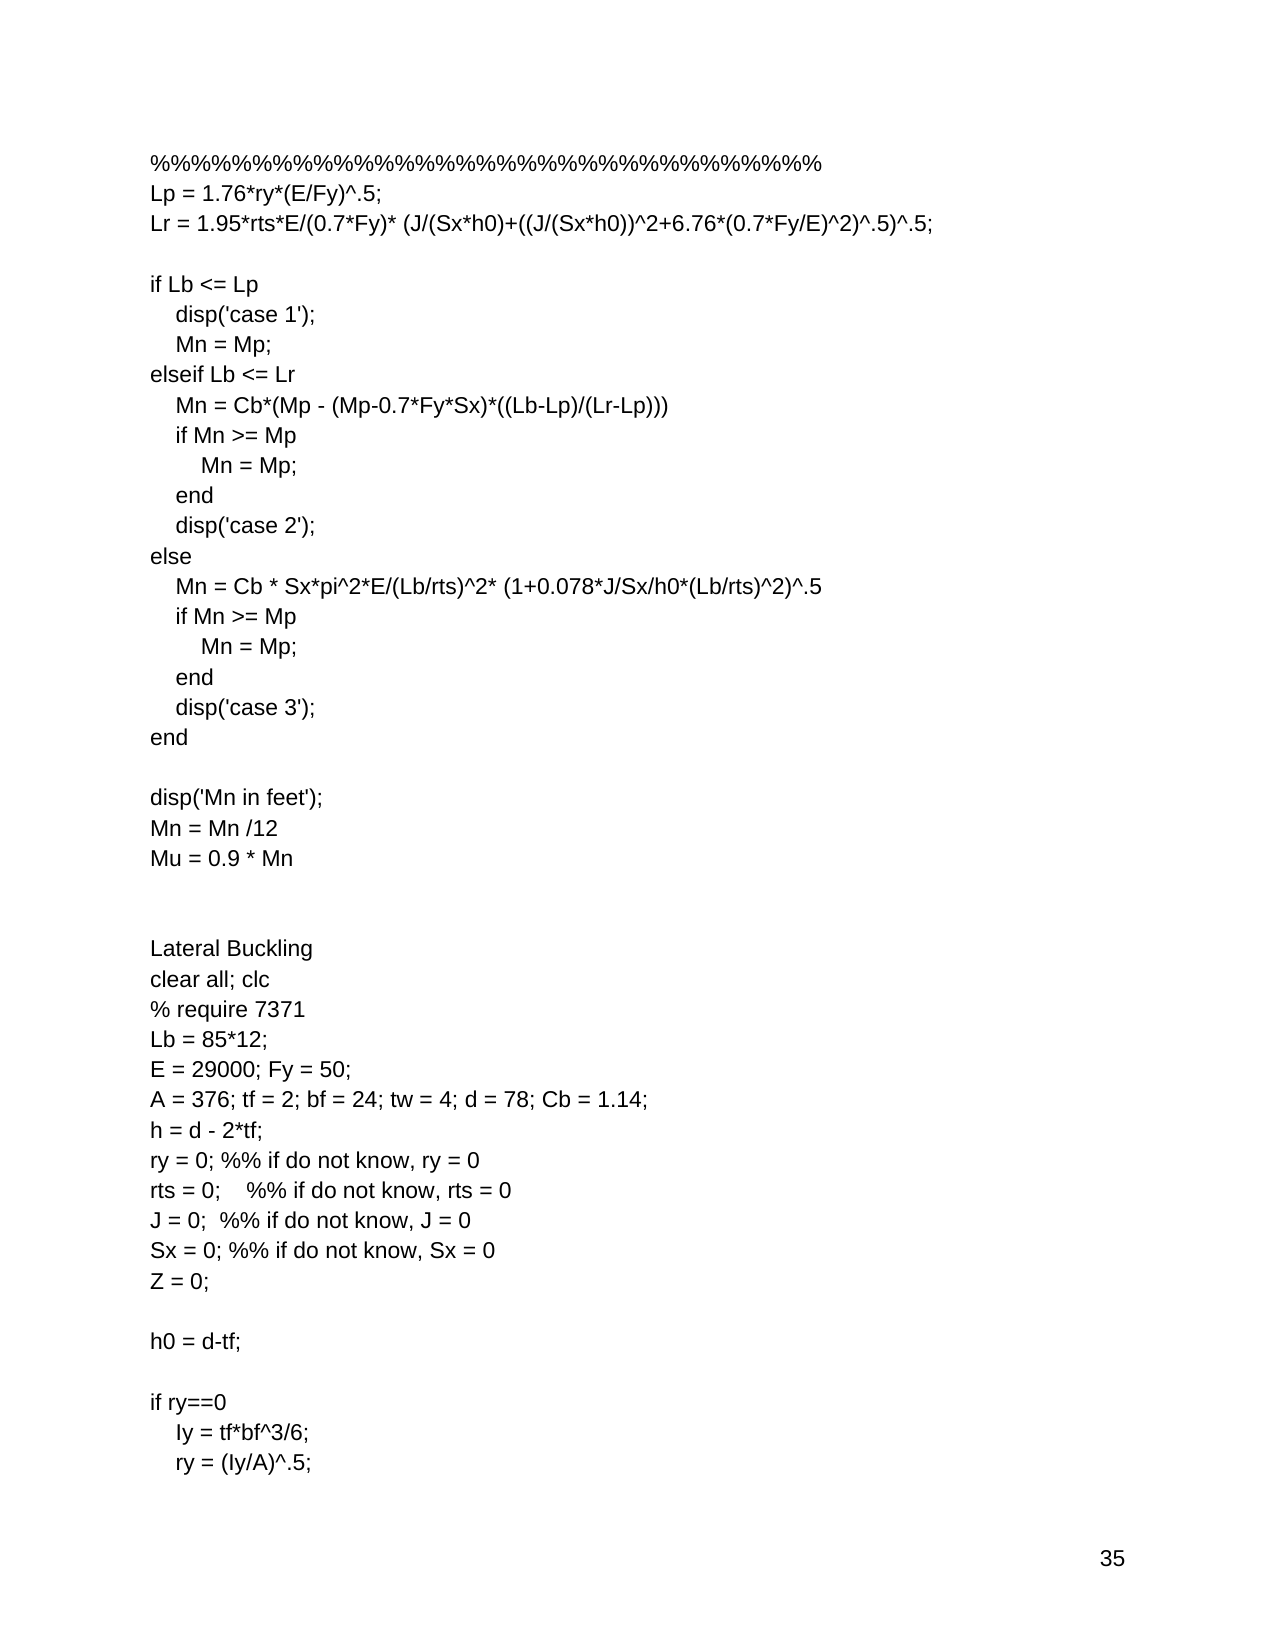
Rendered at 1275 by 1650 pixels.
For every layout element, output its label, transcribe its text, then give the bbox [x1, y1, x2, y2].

text Mn = Mp; [150, 452, 1125, 478]
text elseif Lb <= Lr [150, 361, 1125, 388]
text clear all; clc [150, 966, 1125, 992]
text Mn = Mp; [150, 331, 1125, 358]
text end [150, 663, 1125, 690]
text ry = (Iy/A)^.5; [150, 1449, 1125, 1475]
text Sx = 0; %% if do not know, Sx = 0 [150, 1237, 1125, 1264]
text E = 29000; Fy = 50; [150, 1056, 1125, 1083]
text % require 7371 [150, 996, 1125, 1022]
text else [150, 543, 1125, 569]
text Z = 0; [150, 1268, 1125, 1294]
text h = d - 2*tf; [150, 1117, 1125, 1143]
text Lp = 1.76*ry*(E/Fy)^.5; [150, 180, 1125, 207]
text Mn = Cb * Sx*pi^2*E/(Lb/rts)^2* (1+0.078*J/Sx/h0*(Lb/rts)^2)^.5 [150, 573, 1125, 599]
text end [150, 482, 1125, 509]
text Mu = 0.9 * Mn [150, 845, 1125, 871]
text J = 0; %% if do not know, J = 0 [150, 1207, 1125, 1234]
text rts = 0; %% if do not know, rts = 0 [150, 1177, 1125, 1203]
text Mn = Cb*(Mp - (Mp-0.7*Fy*Sx)*((Lb-Lp)/(Lr-Lp))) [150, 392, 1125, 418]
text if Lb <= Lp [150, 271, 1125, 297]
text Lb = 85*12; [150, 1026, 1125, 1052]
text %%%%%%%%%%%%%%%%%%%%%%%%%%%%%%%%% [150, 150, 1125, 176]
text Mn = Mn /12 [150, 814, 1125, 841]
text if Mn >= Mp [150, 603, 1125, 629]
text end [150, 724, 1125, 750]
text disp('case 3'); [150, 694, 1125, 720]
text if Mn >= Mp [150, 422, 1125, 448]
text if ry==0 [150, 1388, 1125, 1415]
text A = 376; tf = 2; bf = 24; tw = 4; d = 78; Cb = 1.14; [150, 1086, 1125, 1113]
text Mn = Mp; [150, 633, 1125, 660]
text disp('case 2'); [150, 512, 1125, 539]
text Lateral Buckling [150, 935, 1125, 962]
text disp('case 1'); [150, 301, 1125, 327]
text ry = 0; %% if do not know, ry = 0 [150, 1147, 1125, 1173]
text Iy = tf*bf^3/6; [150, 1419, 1125, 1445]
text Lr = 1.95*rts*E/(0.7*Fy)* (J/(Sx*h0)+((J/(Sx*h0))^2+6.76*(0.7*Fy/E)^2)^.5)^.5; [150, 210, 1125, 237]
text disp('Mn in feet'); [150, 784, 1125, 811]
text h0 = d-tf; [150, 1328, 1125, 1354]
